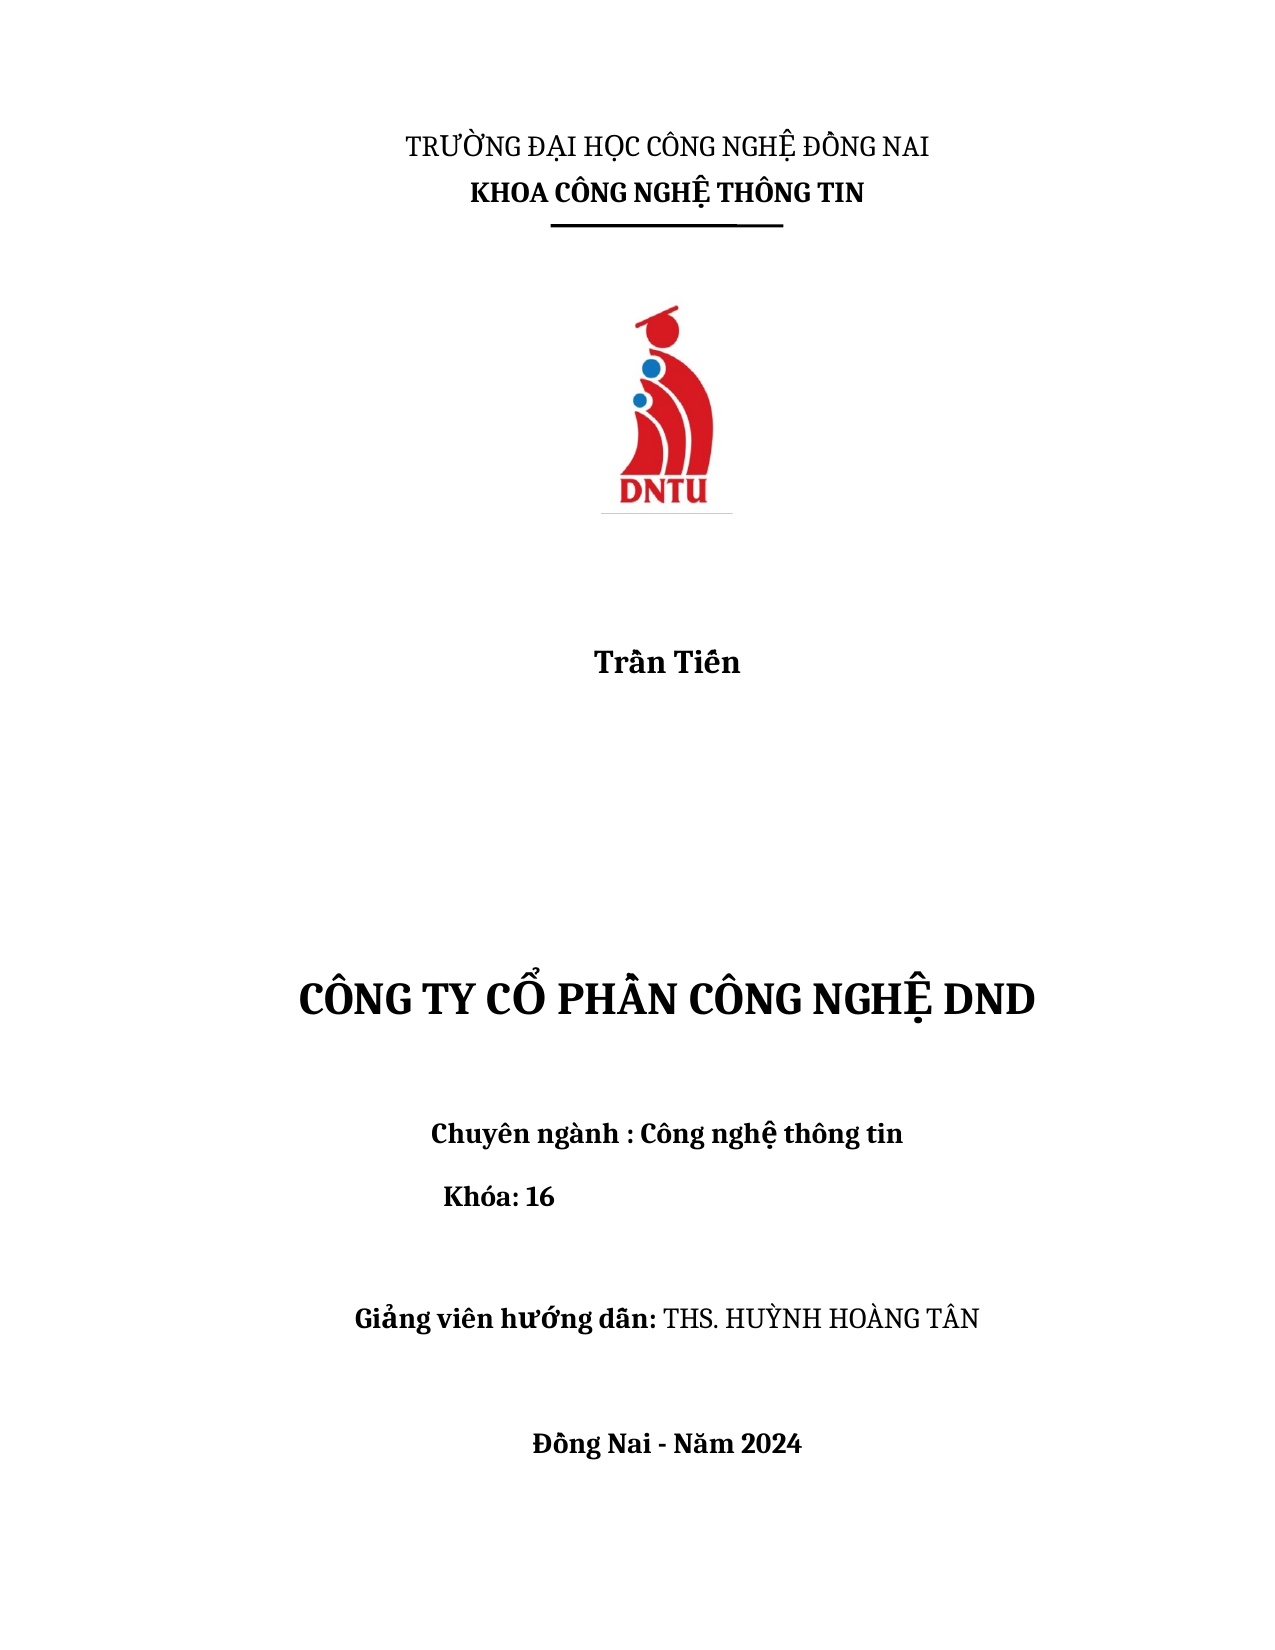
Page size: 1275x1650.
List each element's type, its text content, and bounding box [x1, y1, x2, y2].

text Chuyên ngành : Công nghệ thông tin [177, 1117, 1157, 1151]
text KHOA CÔNG NGHỆ THÔNG TIN [177, 177, 1157, 210]
text CÔNG TY CỔ PHẦN CÔNG NGHỆ DND [177, 973, 1157, 1026]
text Trần Tiến [177, 643, 1157, 681]
text Đồng Nai - Năm 2024 [177, 1427, 1157, 1461]
text Giảng viên hướng dẫn: THS. HUỲNH HOÀNG TÂN [177, 1302, 1157, 1335]
text Khóa: 16 [443, 1180, 1063, 1213]
picture [601, 295, 733, 513]
text TRƯỜNG ĐẠI HỌC CÔNG NGHỆ ĐỒNG NAI [177, 131, 1157, 164]
